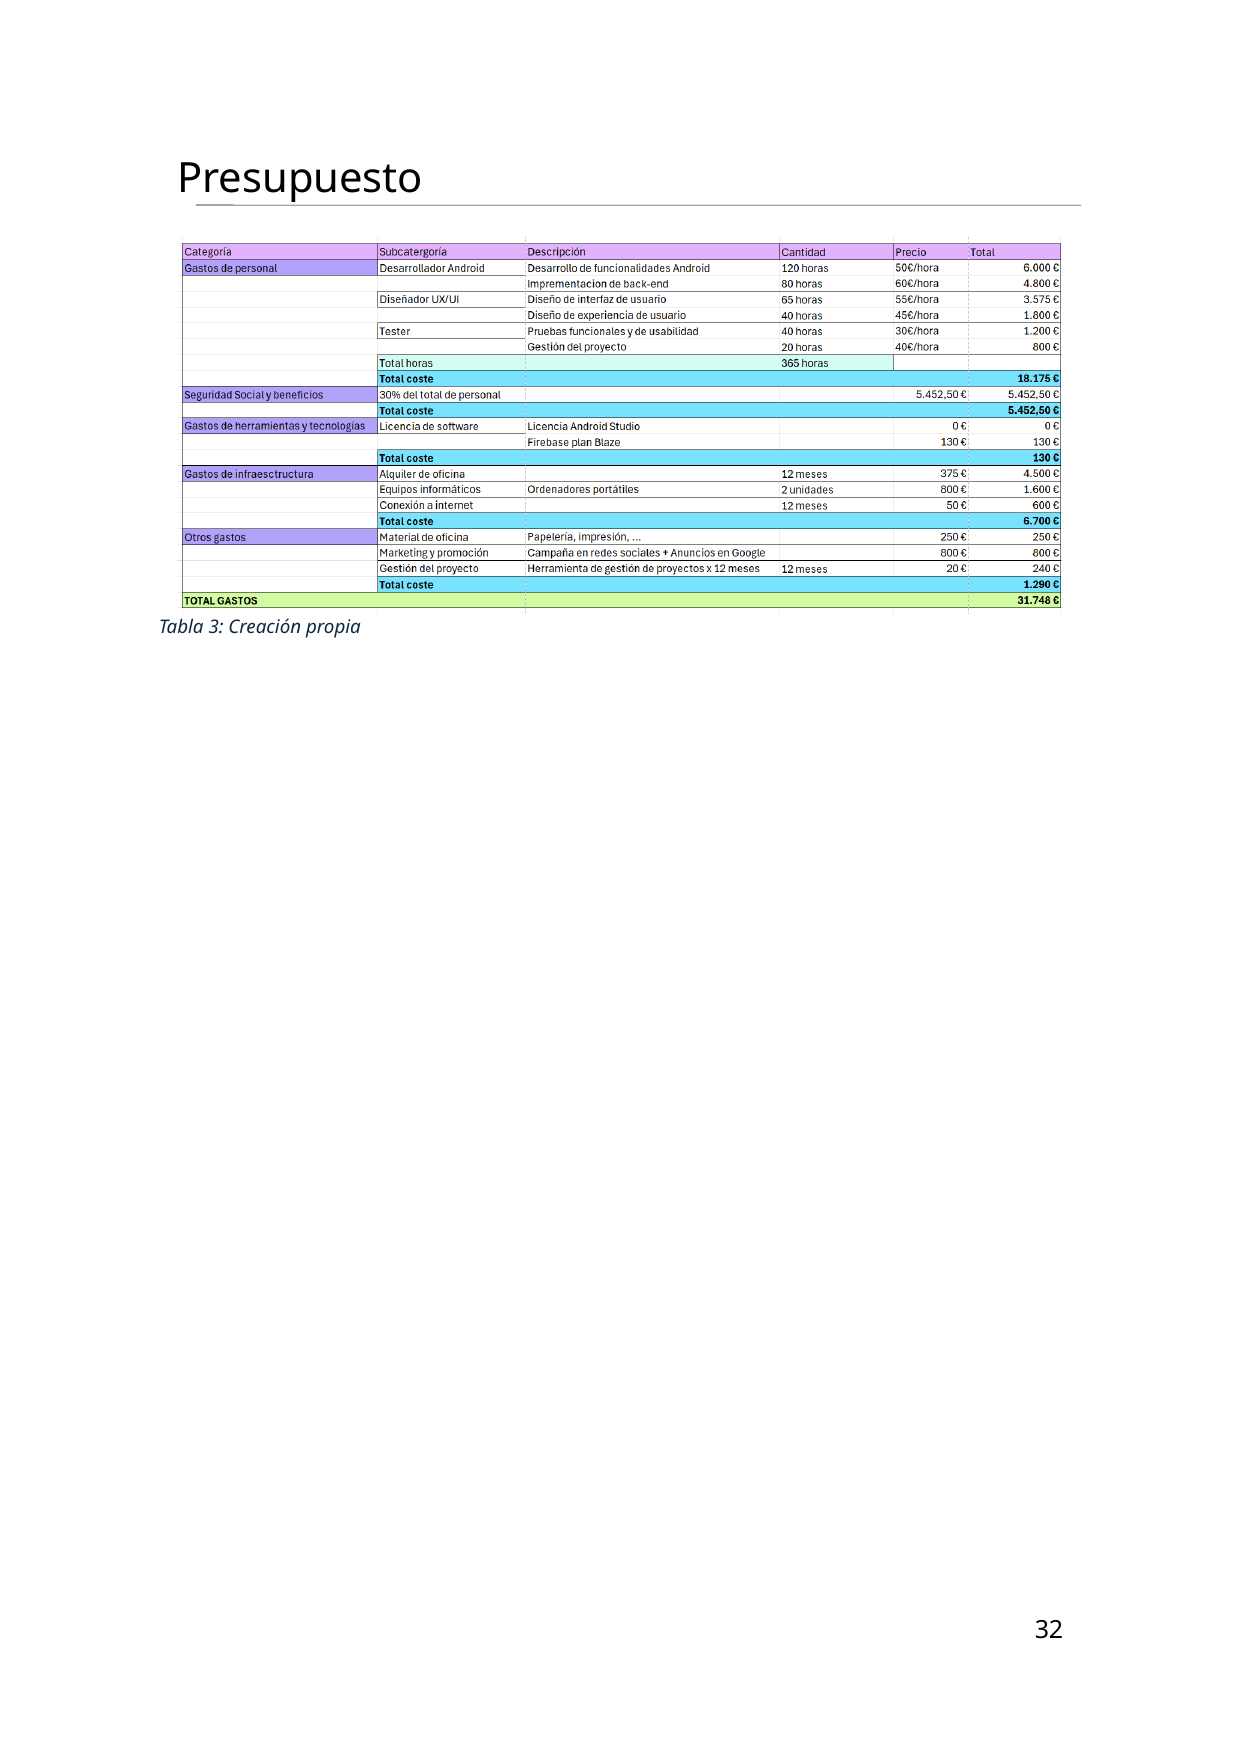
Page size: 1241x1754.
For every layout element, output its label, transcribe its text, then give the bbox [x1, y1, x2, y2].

text Presupuesto [177, 148, 1063, 204]
picture [177, 236, 1063, 614]
